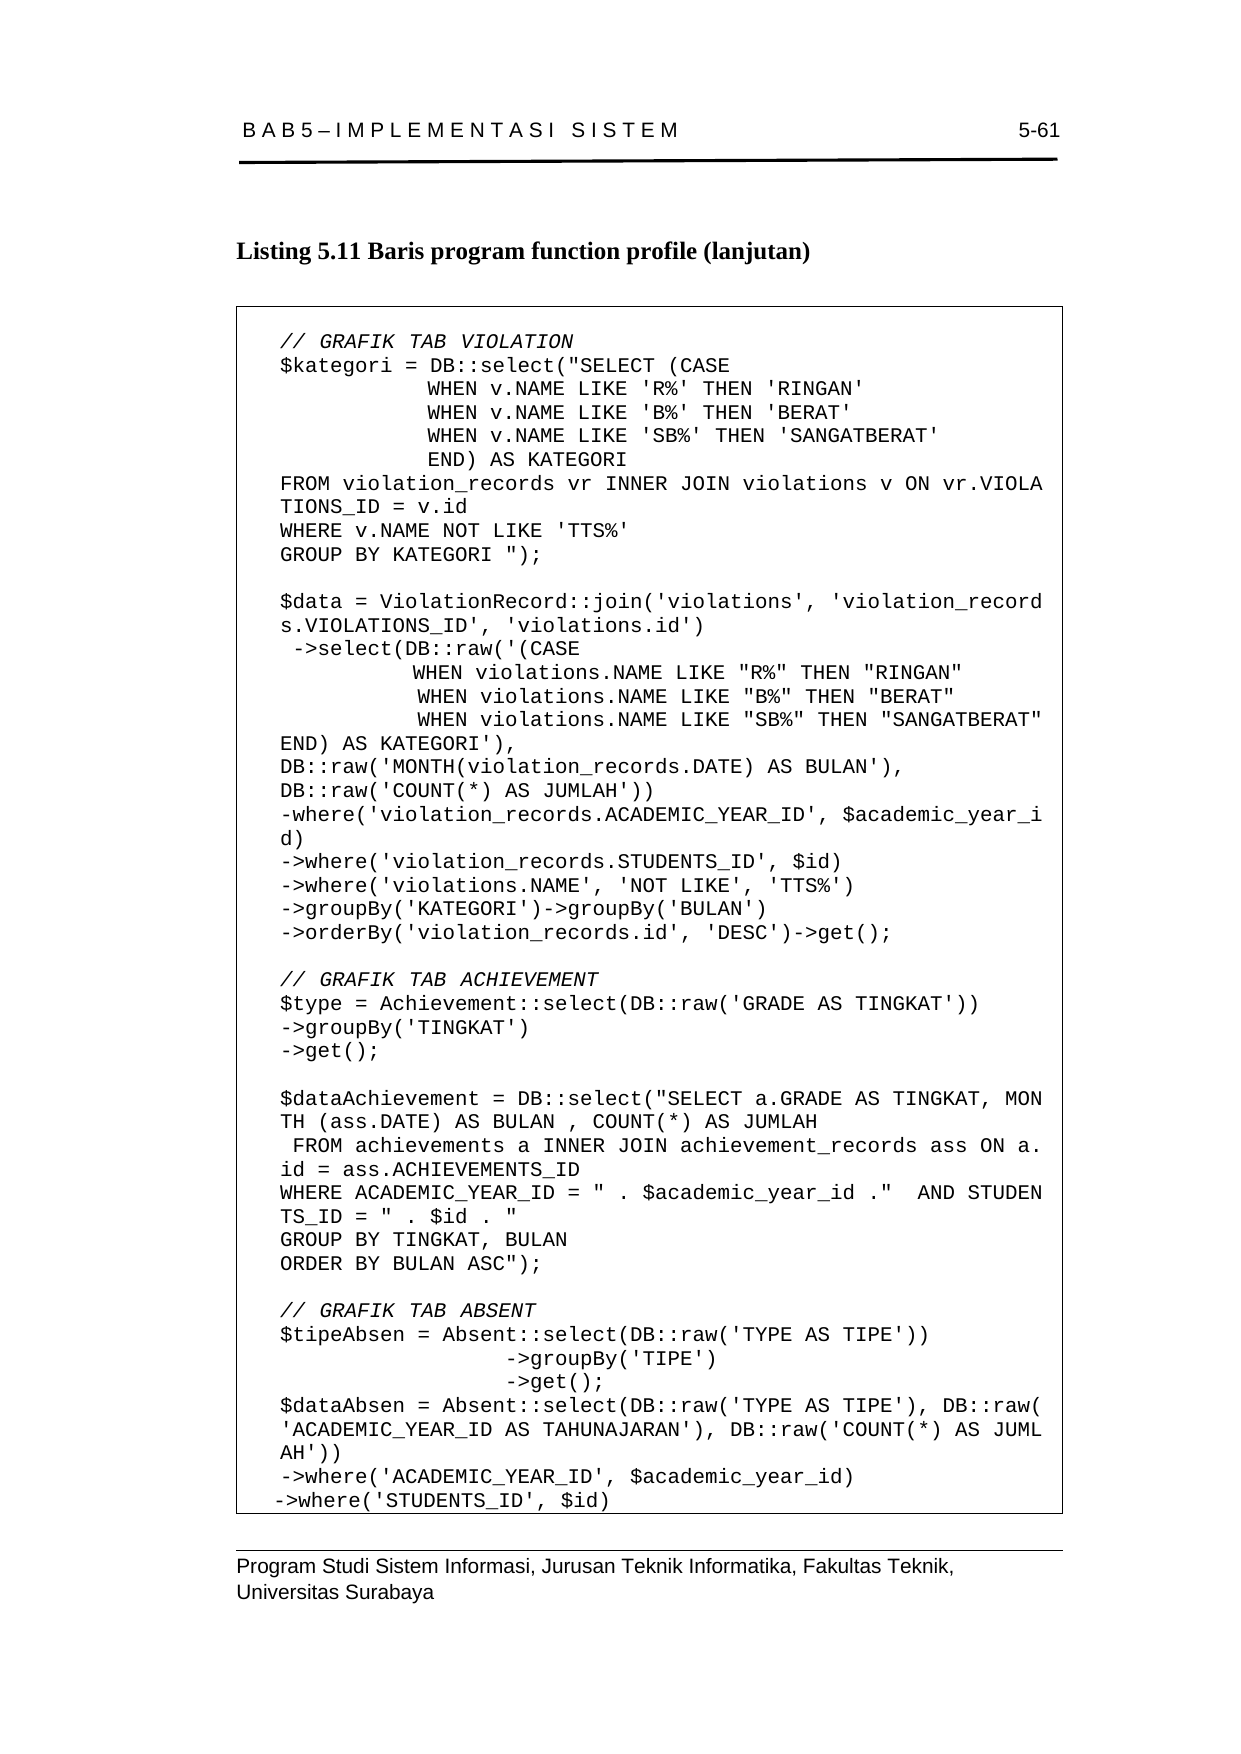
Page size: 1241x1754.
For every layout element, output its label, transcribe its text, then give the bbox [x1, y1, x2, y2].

table_header // GRAFIK TAB VIOLATION $kategori = DB::select("SELECT (CASE WHEN v.NAME LIKE 'R%' THEN 'RINGAN' WHEN v.NAME LIKE 'B%' THEN 'BERAT' WHEN v.NAME LIKE 'SB%' THEN 'SANGATBERAT' END) AS KATEGORI FROM violation_records vr INNER JOIN violations v ON vr.VIOLATIONS_ID = v.id WHERE v.NAME NOT LIKE 'TTS%' GROUP BY KATEGORI "); $data = ViolationRecord::join('violations', 'violation_records.VIOLATIONS_ID', 'violations.id') ->select(DB::raw('(CASE WHEN violations.NAME LIKE "R%" THEN "RINGAN" WHEN violations.NAME LIKE "B%" THEN "BERAT" WHEN violations.NAME LIKE "SB%" THEN "SANGATBERAT" END) AS KATEGORI'), DB::raw('MONTH(violation_records.DATE) AS BULAN'), DB::raw('COUNT(*) AS JUMLAH')) -where('violation_records.ACADEMIC_YEAR_ID', $academic_year_id) ->where('violation_records.STUDENTS_ID', $id) ->where('violations.NAME', 'NOT LIKE', 'TTS%') ->groupBy('KATEGORI')->groupBy('BULAN') ->orderBy('violation_records.id', 'DESC')->get(); // GRAFIK TAB ACHIEVEMENT $type = Achievement::select(DB::raw('GRADE AS TINGKAT')) ->groupBy('TINGKAT') ->get(); $dataAchievement = DB::select("SELECT a.GRADE AS TINGKAT, MONTH (ass.DATE) AS BULAN , COUNT(*) AS JUMLAH FROM achievements a INNER JOIN achievement_records ass ON a.id = ass.ACHIEVEMENTS_ID WHERE ACADEMIC_YEAR_ID = " . $academic_year_id ." AND STUDENTS_ID = " . $id . " GROUP BY TINGKAT, BULAN ORDER BY BULAN ASC"); // GRAFIK TAB ABSENT $tipeAbsen = Absent::select(DB::raw('TYPE AS TIPE')) ->groupBy('TIPE') ->get(); $dataAbsen = Absent::select(DB::raw('TYPE AS TIPE'), DB::raw('ACADEMIC_YEAR_ID AS TAHUNAJARAN'), DB::raw('COUNT(*) AS JUMLAH')) ->where('ACADEMIC_YEAR_ID', $academic_year_id) ->where('STUDENTS_ID', $id) [237, 307, 1062, 1513]
text Listing 5.11 Baris program function profile (lanjutan) [236, 236, 1063, 265]
